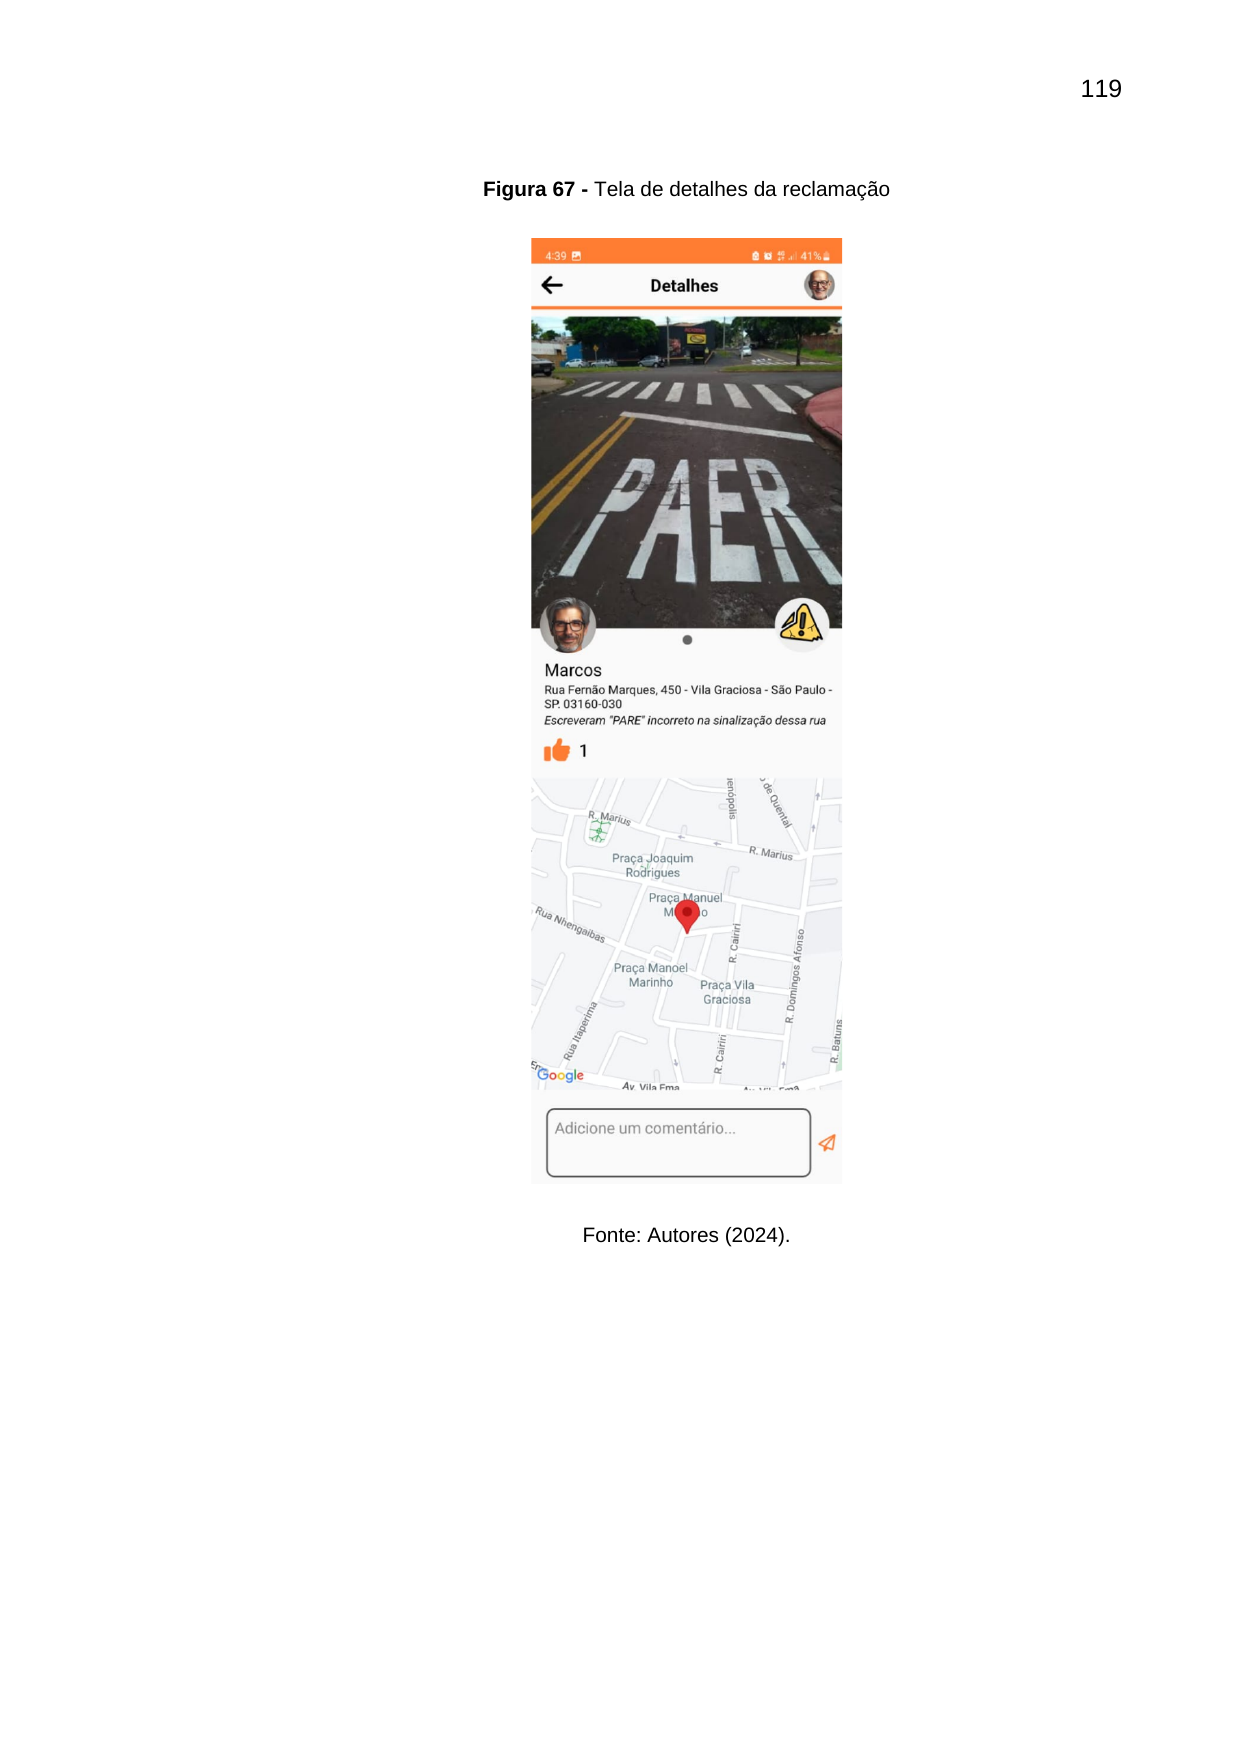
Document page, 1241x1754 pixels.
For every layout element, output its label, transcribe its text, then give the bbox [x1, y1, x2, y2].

text Fonte: Autores (2024). [177, 1223, 1122, 1247]
picture [531, 238, 843, 1184]
text Figura 67 - Tela de detalhes da reclamação [177, 177, 1122, 201]
